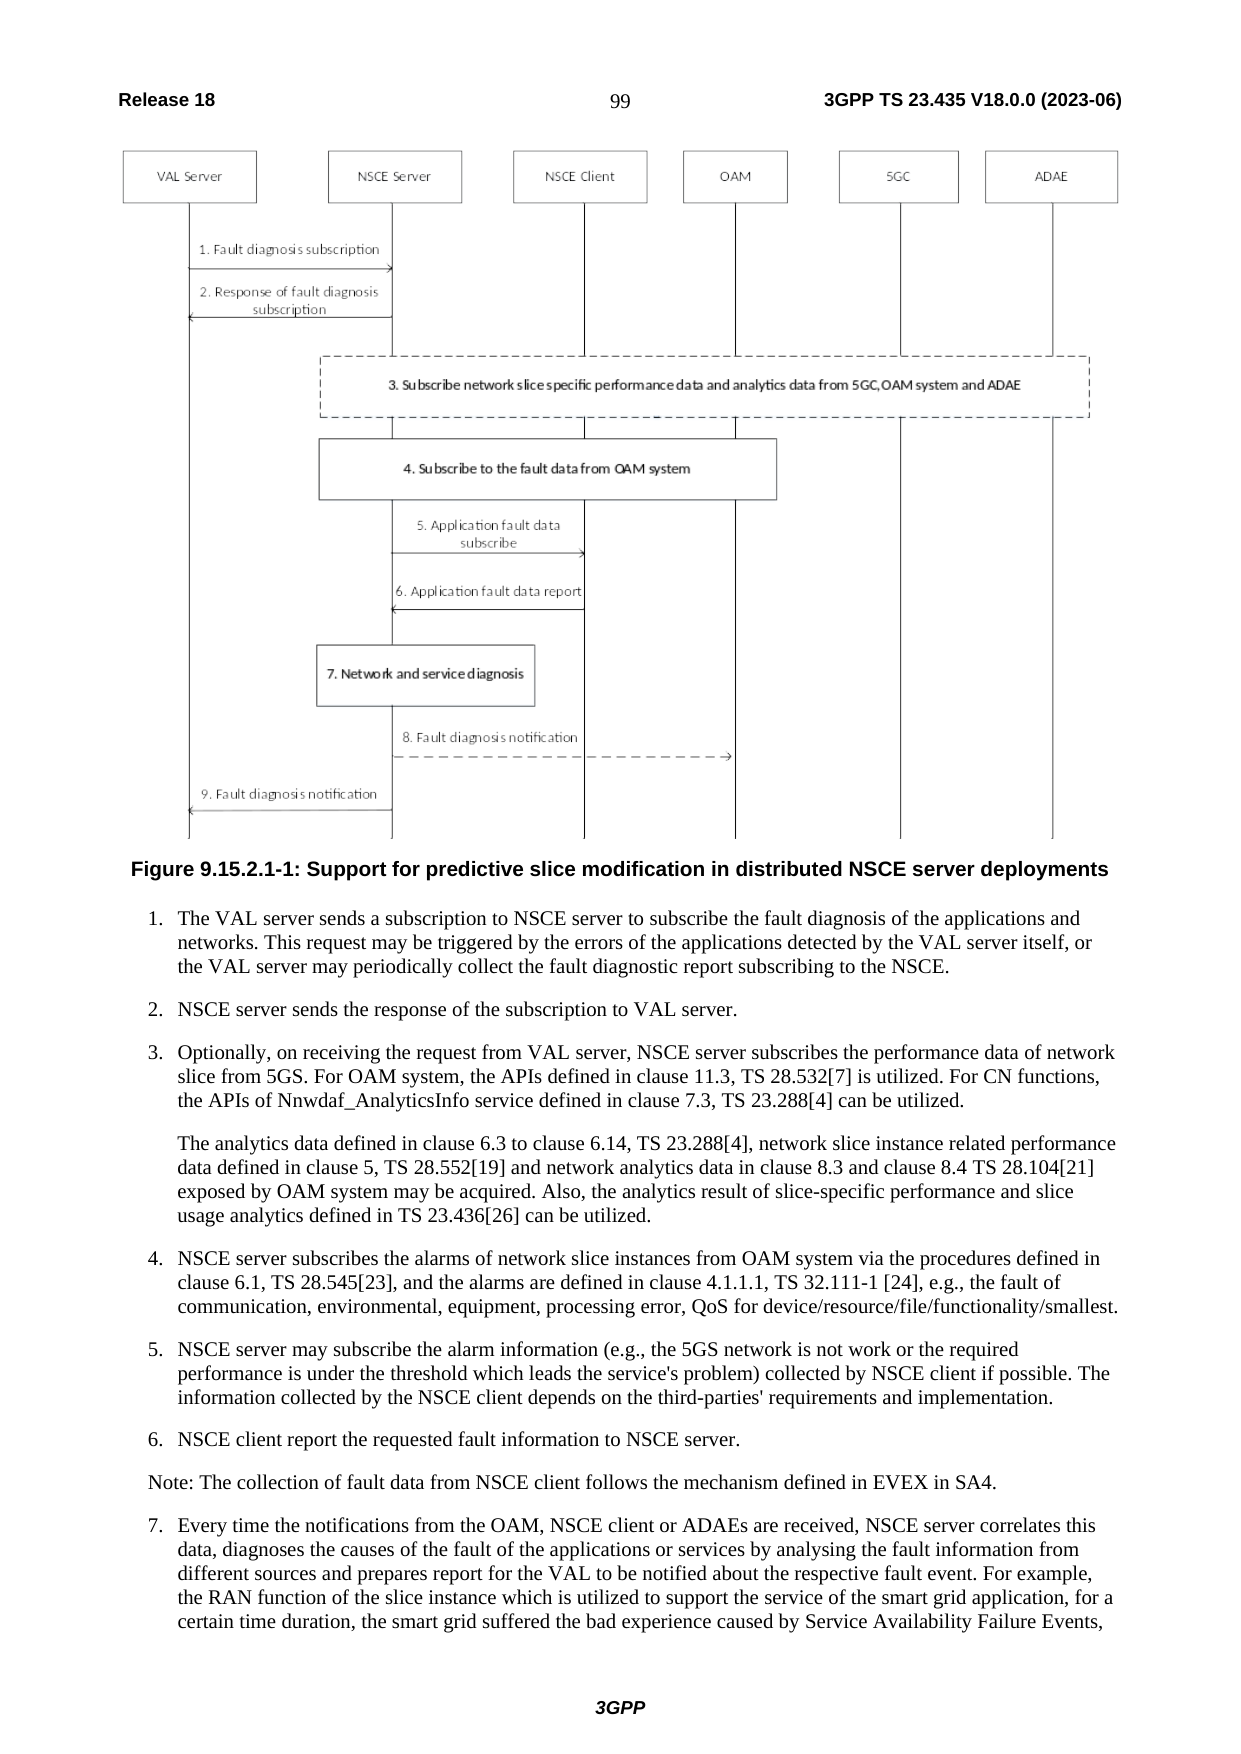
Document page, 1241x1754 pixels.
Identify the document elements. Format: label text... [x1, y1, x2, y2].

text 4. NSCE server subscribes the alarms of network slice instances from OAM system via the procedures defined in clause 6.1, TS 28.545[23], and the alarms are defined in clause 4.1.1.1, TS 32.111-1 [24], e.g., the fault of communication, environmental, equipment, processing error, QoS for device/resource/file/functionality/smallest. [148, 1246, 1122, 1318]
text 2. NSCE server sends the response of the subscription to VAL server. [148, 997, 1122, 1021]
text 5. NSCE server may subscribe the alarm information (e.g., the 5GS network is not work or the required performance is under the threshold which leads the service's problem) collected by NSCE client if possible. The information collected by the NSCE client depends on the third-parties' requirements and implementation. [148, 1336, 1122, 1409]
text Figure 9.15.2.1-1: Support for predictive slice modification in distributed NSCE server deployments [118, 857, 1122, 881]
text 3. Optionally, on receiving the request from VAL server, NSCE server subscribes the performance data of network slice from 5GS. For OAM system, the APIs defined in clause 11.3, TS 28.532[7] is utilized. For CN functions, the APIs of Nnwdaf_AnalyticsInfo service defined in clause 7.3, TS 23.288[4] can be utilized. [148, 1039, 1122, 1112]
text Note: The collection of fault data from NSCE client follows the mechanism defined in EVEX in SA4. [148, 1470, 1122, 1494]
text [148, 1513, 1122, 1633]
text The analytics data defined in clause 6.3 to clause 6.14, TS 23.288[4], network slice instance related performance data defined in clause 5, TS 28.552[19] and network analytics data in clause 8.3 and clause 8.4 TS 28.104[21] exposed by OAM system may be acquired. Also, the analytics result of slice-specific performance and slice usage analytics defined in TS 23.436[26] can be utilized. [177, 1131, 1122, 1227]
text 1. The VAL server sends a subscription to NSCE server to subscribe the fault diagnosis of the applications and networks. This request may be triggered by the errors of the applications detected by the VAL server itself, or the VAL server may periodically collect the fault diagnostic report subscribing to the NSCE. [148, 906, 1122, 978]
text 6. NSCE client report the requested fault information to NSCE server. [148, 1427, 1122, 1451]
